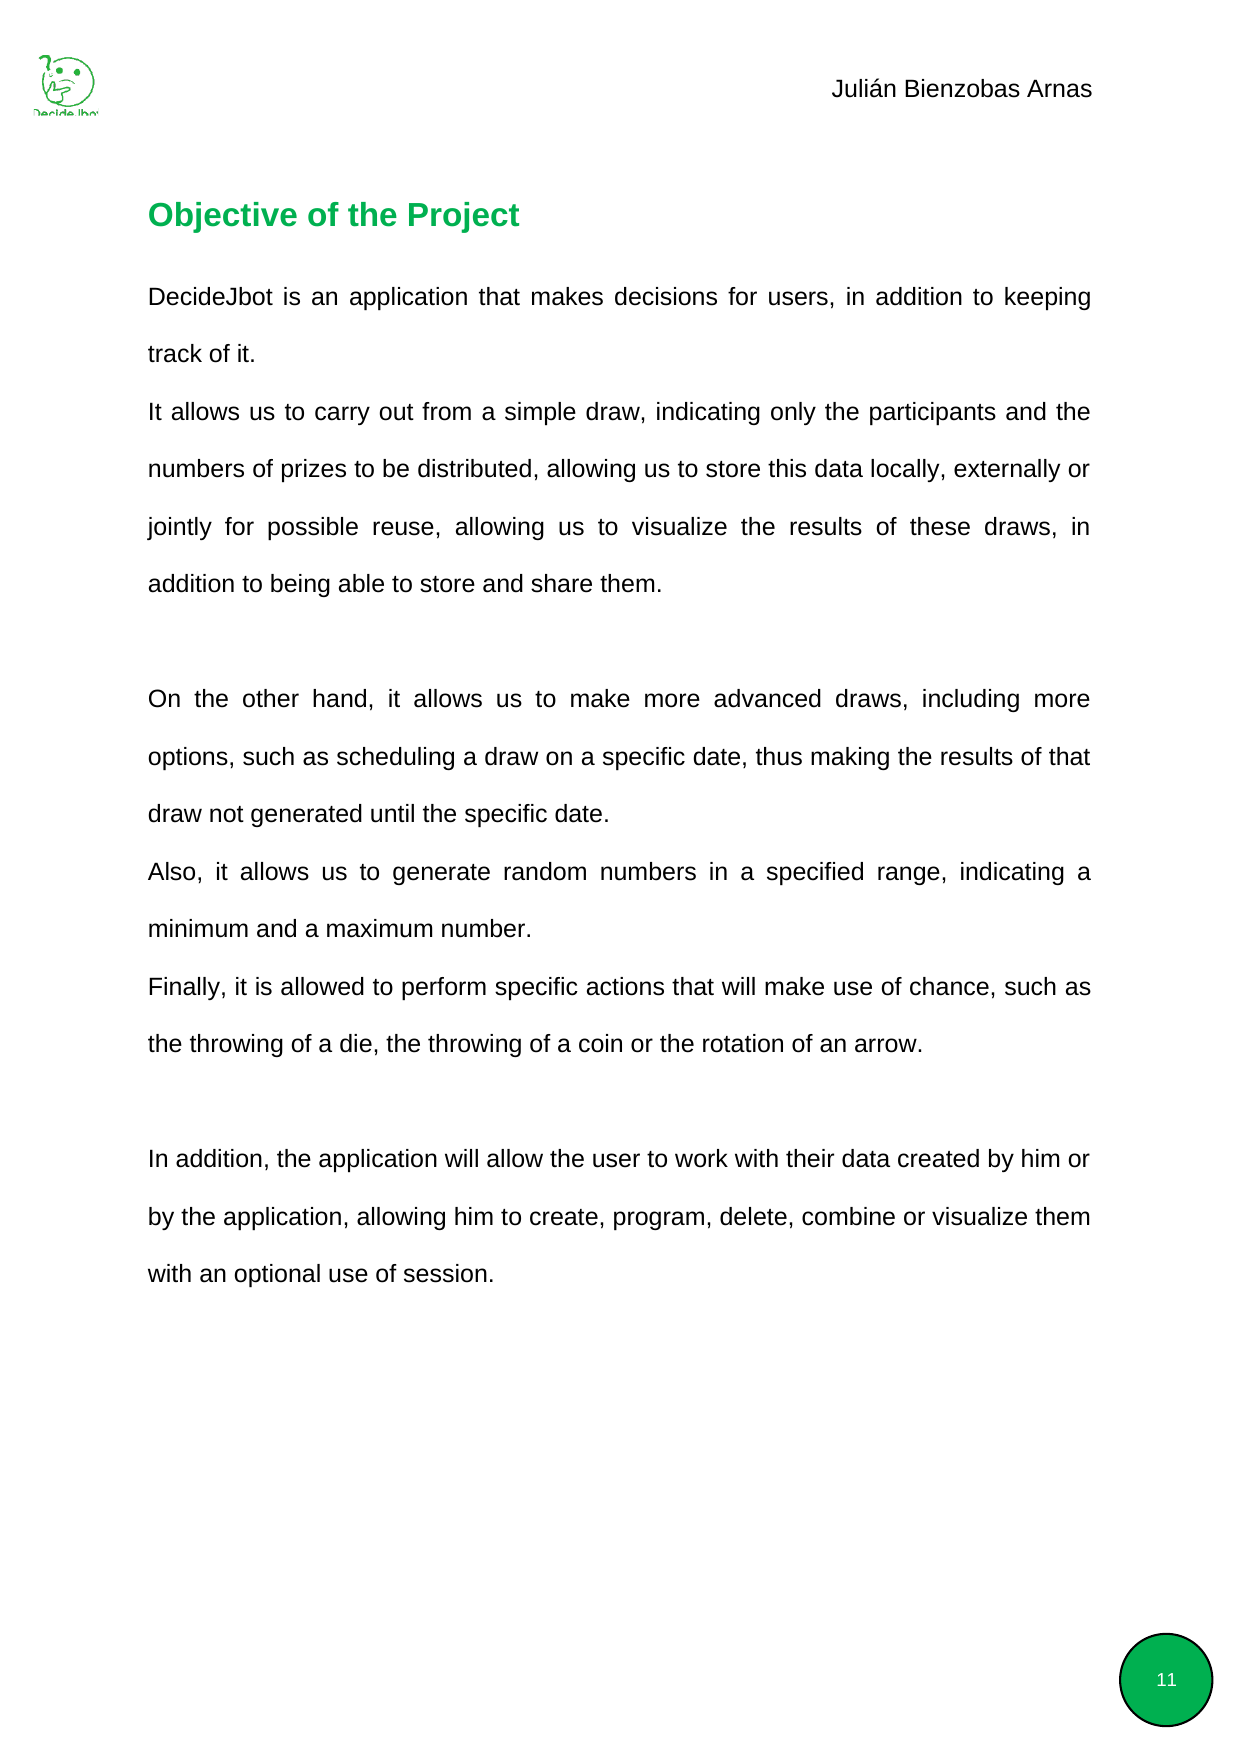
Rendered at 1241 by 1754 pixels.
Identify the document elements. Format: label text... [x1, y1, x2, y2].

list It allows us to carry out from a simple draw, indicating only the participants and the numbers of prizes to be distributed, allowing us to store this data locally, externally or jointly for possible reuse, allowing us to visualize the results of these draws, in addition to being able to store and share them. [148, 397, 1092, 598]
list Finally, it is allowed to perform specific actions that will make use of chance, such as the throwing of a die, the throwing of a coin or the rotation of an arrow. [148, 972, 1092, 1058]
picture [32, 55, 99, 114]
list Also, it allows us to generate random numbers in a specified range, indicating a minimum and a maximum number. [148, 857, 1092, 943]
list DecideJbot is an application that makes decisions for users, in addition to keeping track of it. [148, 282, 1092, 368]
subtitle Objective of the Project [148, 195, 1092, 234]
list On the other hand, it allows us to make more advanced draws, including more options, such as scheduling a draw on a specific date, thus making the results of that draw not generated until the specific date. [148, 684, 1092, 828]
list In addition, the application will allow the user to work with their data created by him or by the application, allowing him to create, program, delete, combine or visualize them with an optional use of session. [148, 1144, 1092, 1288]
